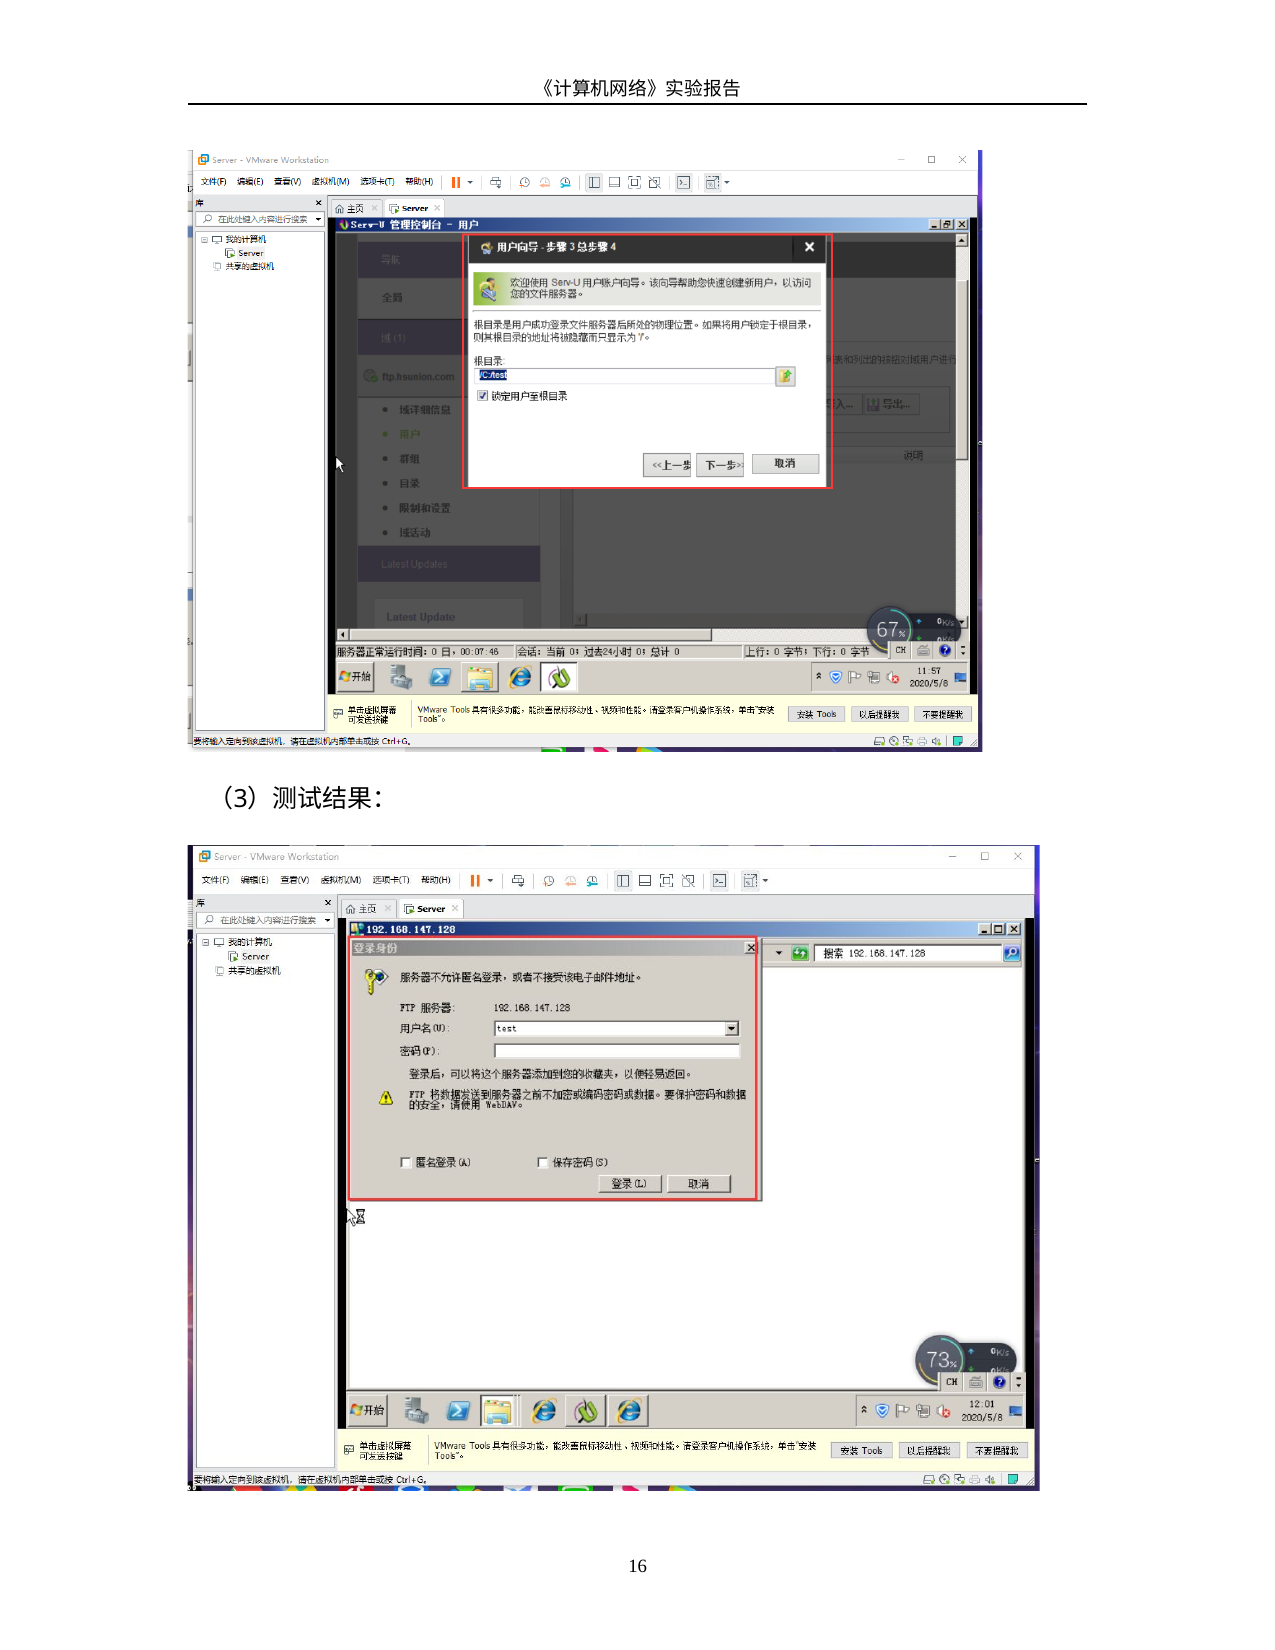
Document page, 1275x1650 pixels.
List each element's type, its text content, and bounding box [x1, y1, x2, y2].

picture [187, 150, 983, 752]
picture [187, 845, 1040, 1491]
list 测试结果： [187, 779, 1087, 815]
